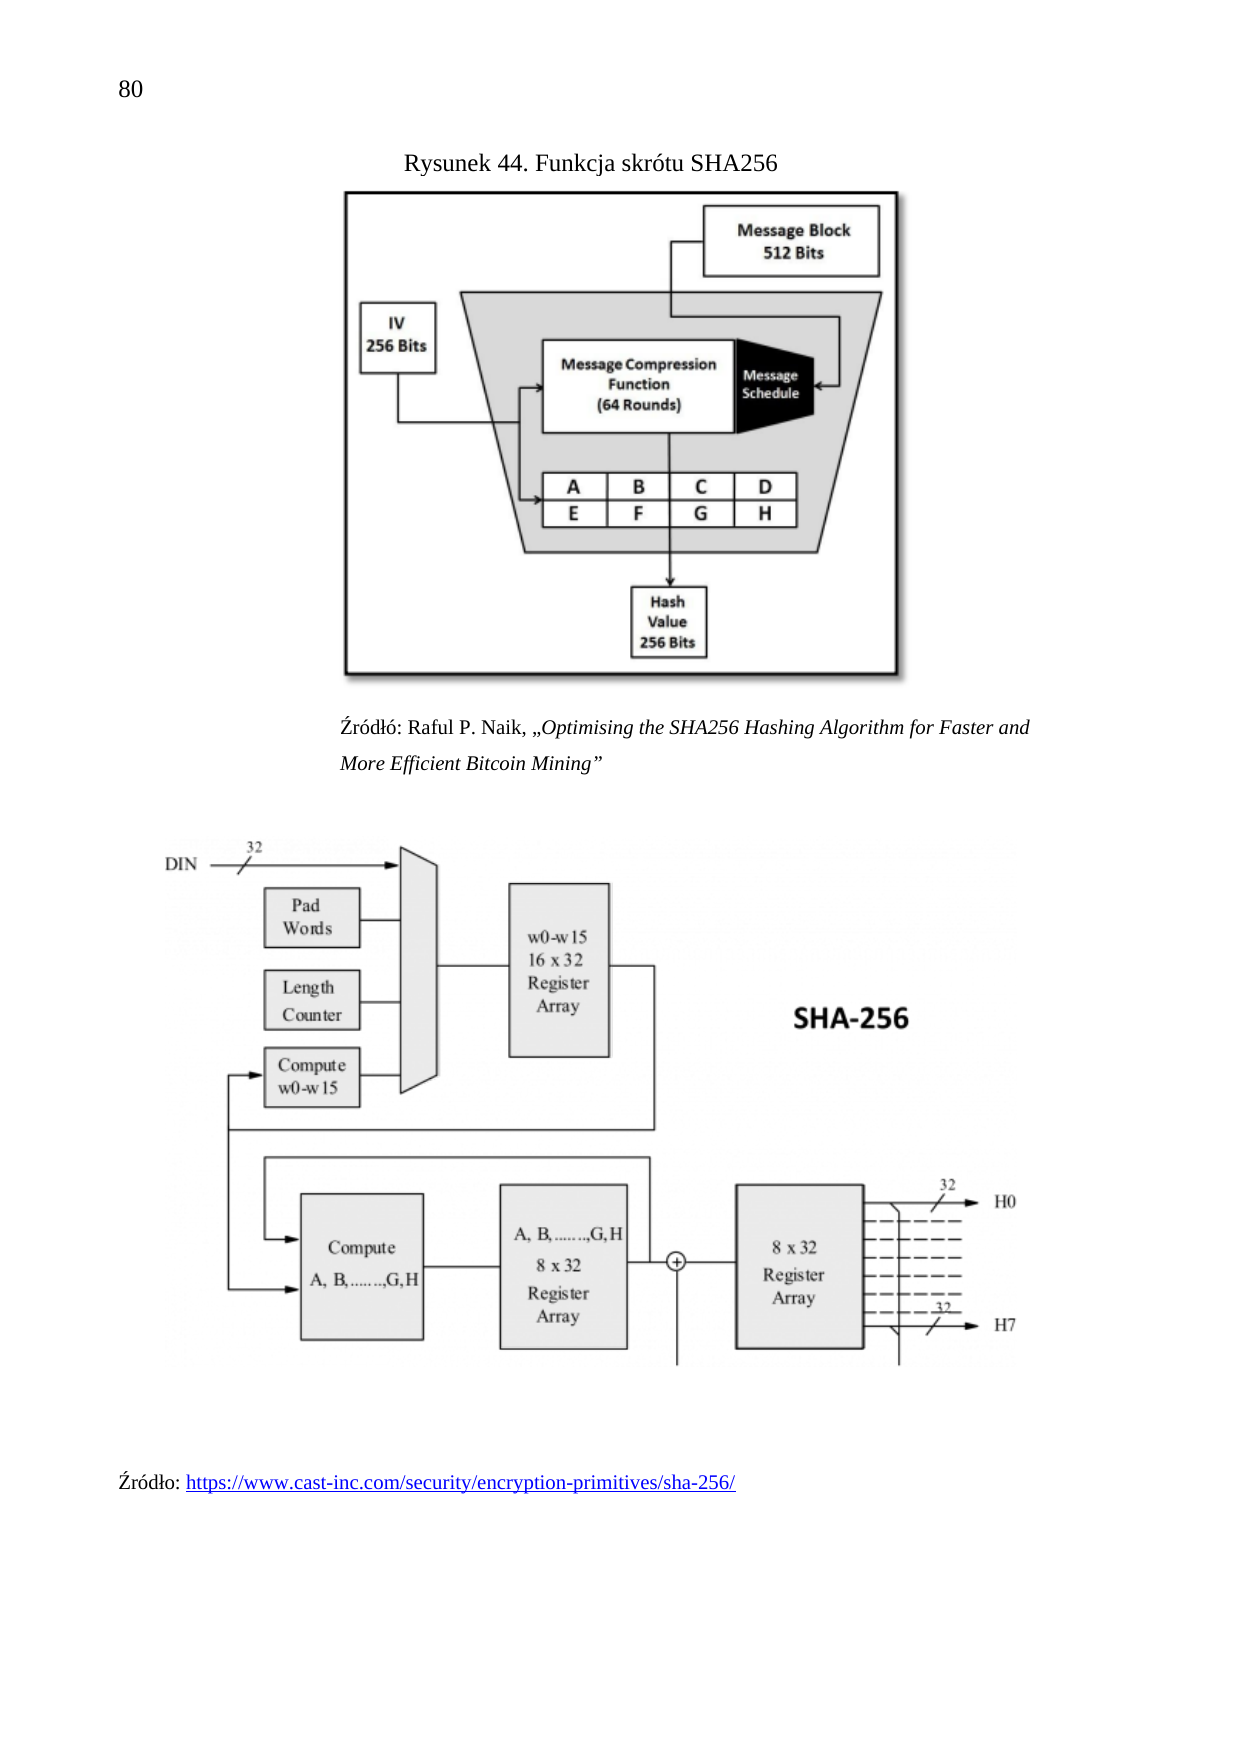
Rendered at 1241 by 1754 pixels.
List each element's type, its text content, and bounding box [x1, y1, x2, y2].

text Źródłó: Raful P. Naik, „Optimising the SHA256 Hashing Algorithm for Faster and More Efficient Bitcoin Mining” [340, 714, 1063, 775]
text Źródło: https://www.cast-inc.com/security/encryption-primitives/sha-256/ [118, 1470, 1063, 1494]
text Rysunek 44. Funkcja skrótu SHA256 [118, 148, 1063, 176]
picture [322, 176, 933, 701]
picture [164, 836, 1018, 1367]
